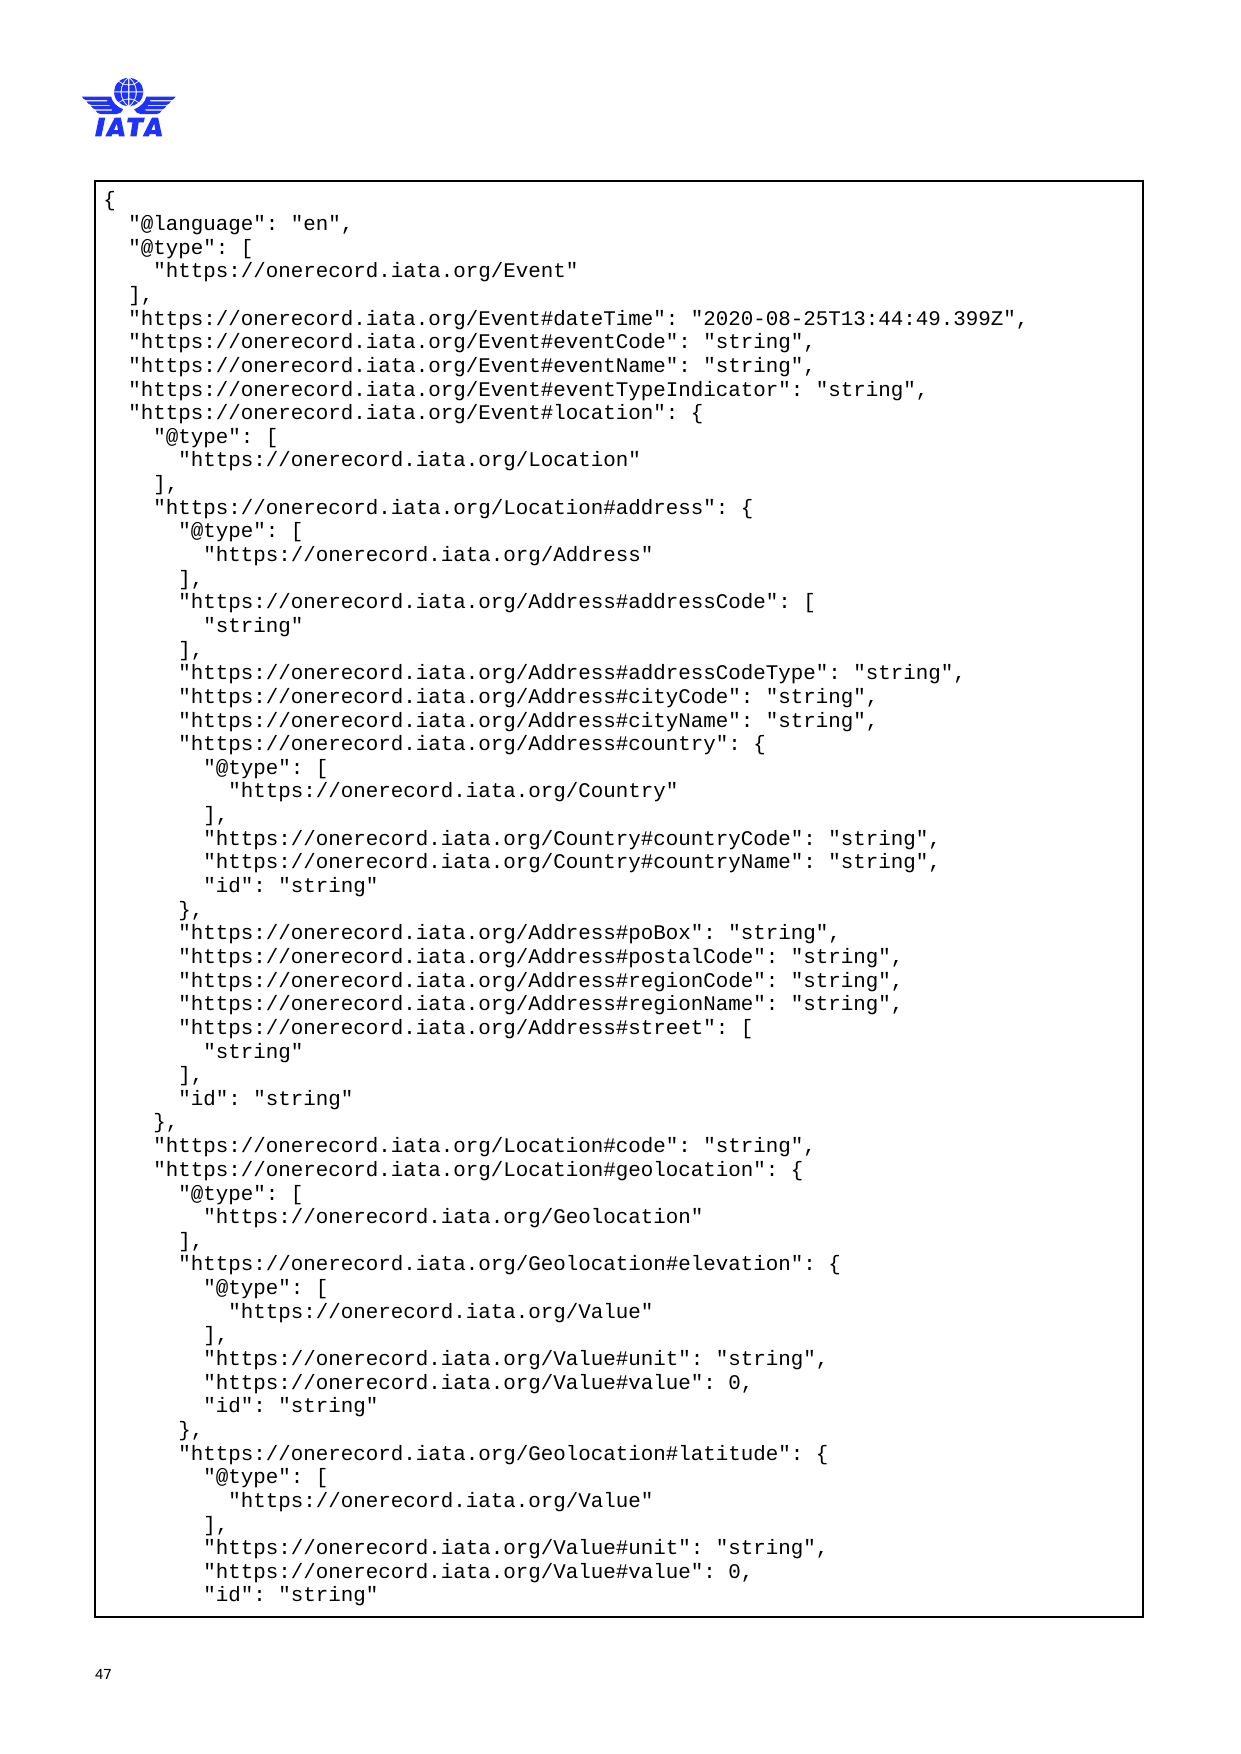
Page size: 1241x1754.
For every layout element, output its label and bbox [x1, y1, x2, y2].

table_header [96, 182, 1142, 1616]
